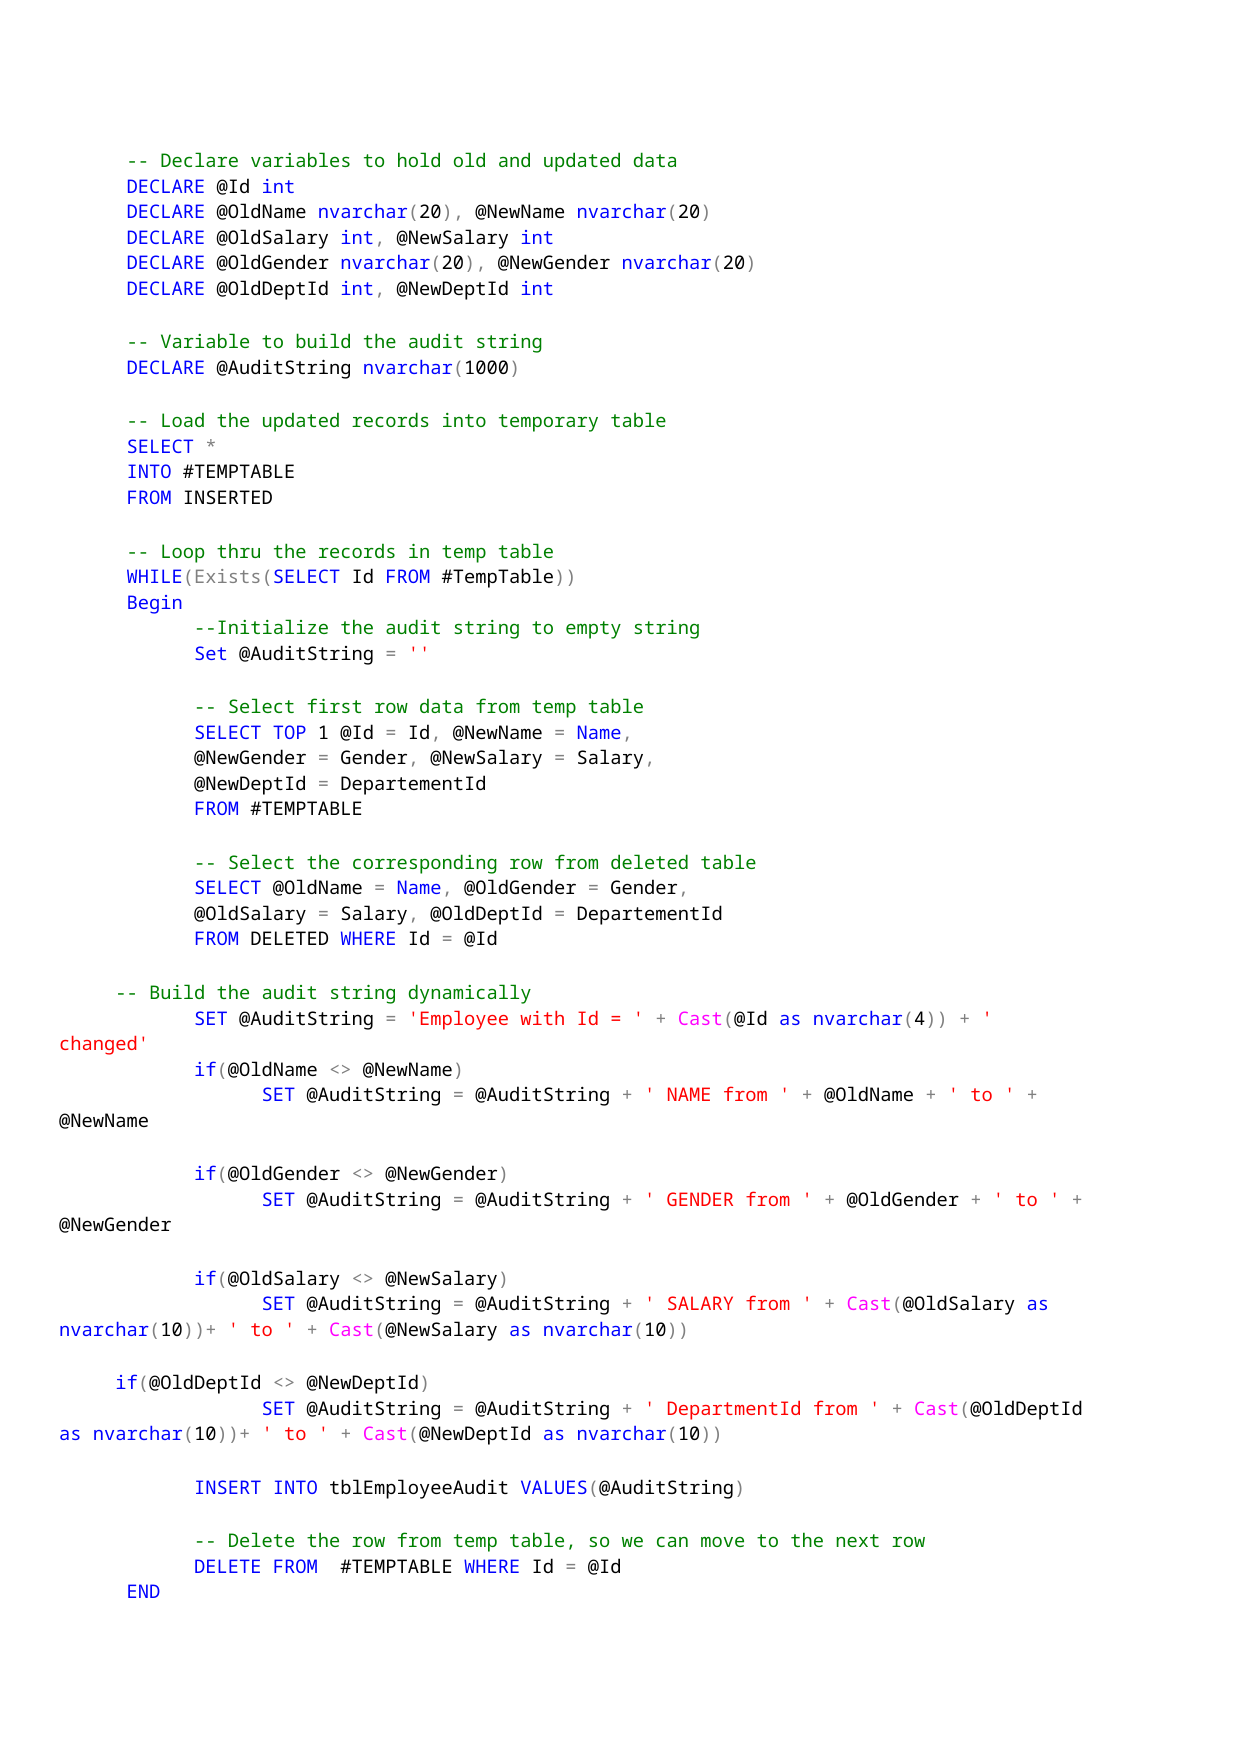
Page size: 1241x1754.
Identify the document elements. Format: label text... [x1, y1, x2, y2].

text --Initialize the audit string to empty string [59, 614, 1093, 640]
text END [59, 1579, 1093, 1604]
text FROM DELETED WHERE Id = @Id [59, 926, 1093, 951]
text -- Loop thru the records in temp table [59, 538, 1093, 563]
text SELECT TOP 1 @Id = Id, @NewName = Name, [59, 719, 1093, 744]
text Set @AuditString = '' [59, 640, 1093, 666]
text -- Build the audit string dynamically [59, 979, 1093, 1005]
text if(@OldSalary <> @NewSalary) [59, 1265, 1093, 1291]
text SET @AuditString = @AuditString + ' NAME from ' + @OldName + ' to ' + @NewName [59, 1081, 1093, 1132]
text INTO #TEMPTABLE [59, 459, 1093, 484]
text if(@OldName <> @NewName) [59, 1056, 1093, 1081]
text SELECT @OldName = Name, @OldGender = Gender, [59, 875, 1093, 900]
text SET @AuditString = @AuditString + ' GENDER from ' + @OldGender + ' to ' + @NewGender [59, 1186, 1093, 1237]
text @NewDeptId = DepartementId [59, 770, 1093, 796]
text -- Variable to build the audit string [59, 329, 1093, 354]
text @OldSalary = Salary, @OldDeptId = DepartementId [59, 900, 1093, 926]
text DELETE FROM #TEMPTABLE WHERE Id = @Id [59, 1553, 1093, 1579]
text DECLARE @OldDeptId int, @NewDeptId int [59, 275, 1093, 301]
text -- Load the updated records into temporary table [59, 408, 1093, 433]
text FROM INSERTED [59, 484, 1093, 510]
text DECLARE @OldName nvarchar(20), @NewName nvarchar(20) [59, 199, 1093, 224]
text Begin [59, 589, 1093, 614]
text -- Declare variables to hold old and updated data [59, 148, 1093, 173]
text SELECT * [59, 433, 1093, 459]
text SET @AuditString = @AuditString + ' SALARY from ' + Cast(@OldSalary as nvarchar(10))+ ' to ' + Cast(@NewSalary as nvarchar(10)) [59, 1291, 1093, 1342]
text DECLARE @OldSalary int, @NewSalary int [59, 224, 1093, 250]
text if(@OldDeptId <> @NewDeptId) [59, 1369, 1093, 1395]
text DECLARE @Id int [59, 173, 1093, 199]
text DECLARE @AuditString nvarchar(1000) [59, 354, 1093, 380]
text -- Select first row data from temp table [59, 693, 1093, 719]
text @NewGender = Gender, @NewSalary = Salary, [59, 744, 1093, 770]
text INSERT INTO tblEmployeeAudit VALUES(@AuditString) [59, 1474, 1093, 1500]
text -- Select the corresponding row from deleted table [59, 849, 1093, 875]
text DECLARE @OldGender nvarchar(20), @NewGender nvarchar(20) [59, 250, 1093, 275]
text WHILE(Exists(SELECT Id FROM #TempTable)) [59, 563, 1093, 589]
text if(@OldGender <> @NewGender) [59, 1160, 1093, 1186]
text SET @AuditString = @AuditString + ' DepartmentId from ' + Cast(@OldDeptId as nvarchar(10))+ ' to ' + Cast(@NewDeptId as nvarchar(10)) [59, 1395, 1093, 1446]
text -- Delete the row from temp table, so we can move to the next row [59, 1528, 1093, 1553]
text SET @AuditString = 'Employee with Id = ' + Cast(@Id as nvarchar(4)) + ' changed' [59, 1005, 1093, 1056]
text FROM #TEMPTABLE [59, 796, 1093, 821]
